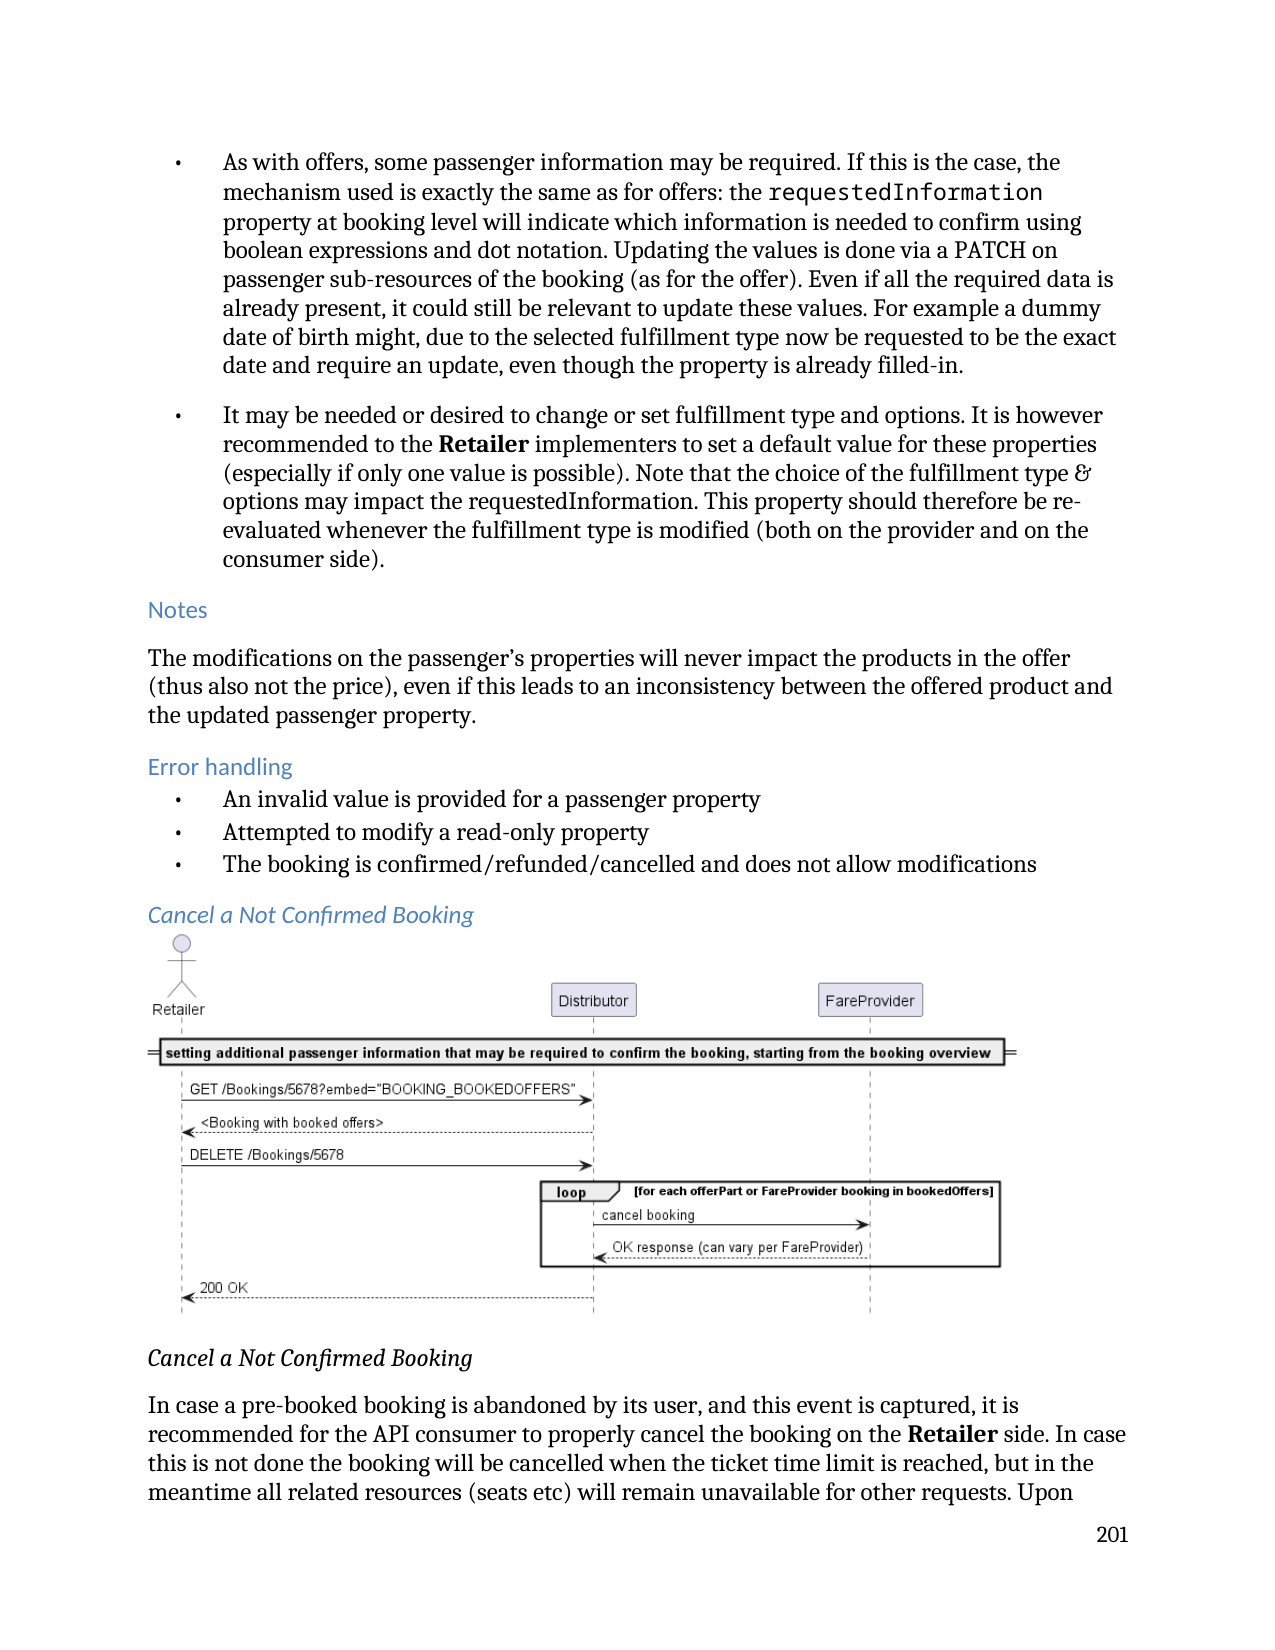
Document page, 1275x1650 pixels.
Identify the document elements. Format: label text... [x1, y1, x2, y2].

subtitle Error handling [148, 751, 1127, 781]
subtitle Cancel a Not Confirmed Booking [148, 899, 1127, 930]
text The modifications on the passenger’s properties will never impact the products in the offer (thus also not the price), even if this leads to an inconsistency between the offered product and the updated passenger property. [148, 643, 1127, 730]
picture [147, 930, 1023, 1323]
list Attempted to modify a read-only property [173, 817, 1127, 846]
list As with offers, some passenger information may be required. If this is the case, the mechanism used is exactly the same as for offers: the requestedInformation property at booking level will indicate which information is needed to confirm using boolean expressions and dot notation. Updating the values is done via a PATCH on passenger sub-resources of the booking (as for the offer). Even if all the required data is already present, it could still be relevant to update these values. For example a dummy date of birth might, due to the selected fulfillment type now be requested to be the exact date and require an update, even though the property is already filled-in. [173, 148, 1127, 380]
list An invalid value is provided for a passenger property [173, 785, 1127, 814]
list The booking is confirmed/refunded/cancelled and does not allow modifications [173, 850, 1127, 879]
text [148, 1391, 1127, 1506]
text Cancel a Not Confirmed Booking [148, 1344, 1127, 1373]
subtitle Notes [148, 594, 1127, 625]
list It may be needed or desired to change or set fulfillment type and options. It is however recommended to the Retailer implementers to set a default value for these properties (especially if only one value is possible). Note that the choice of the fulfillment type & options may impact the requestedInformation. This property should therefore be re-evaluated whenever the fulfillment type is modified (both on the provider and on the consumer side). [173, 401, 1127, 573]
